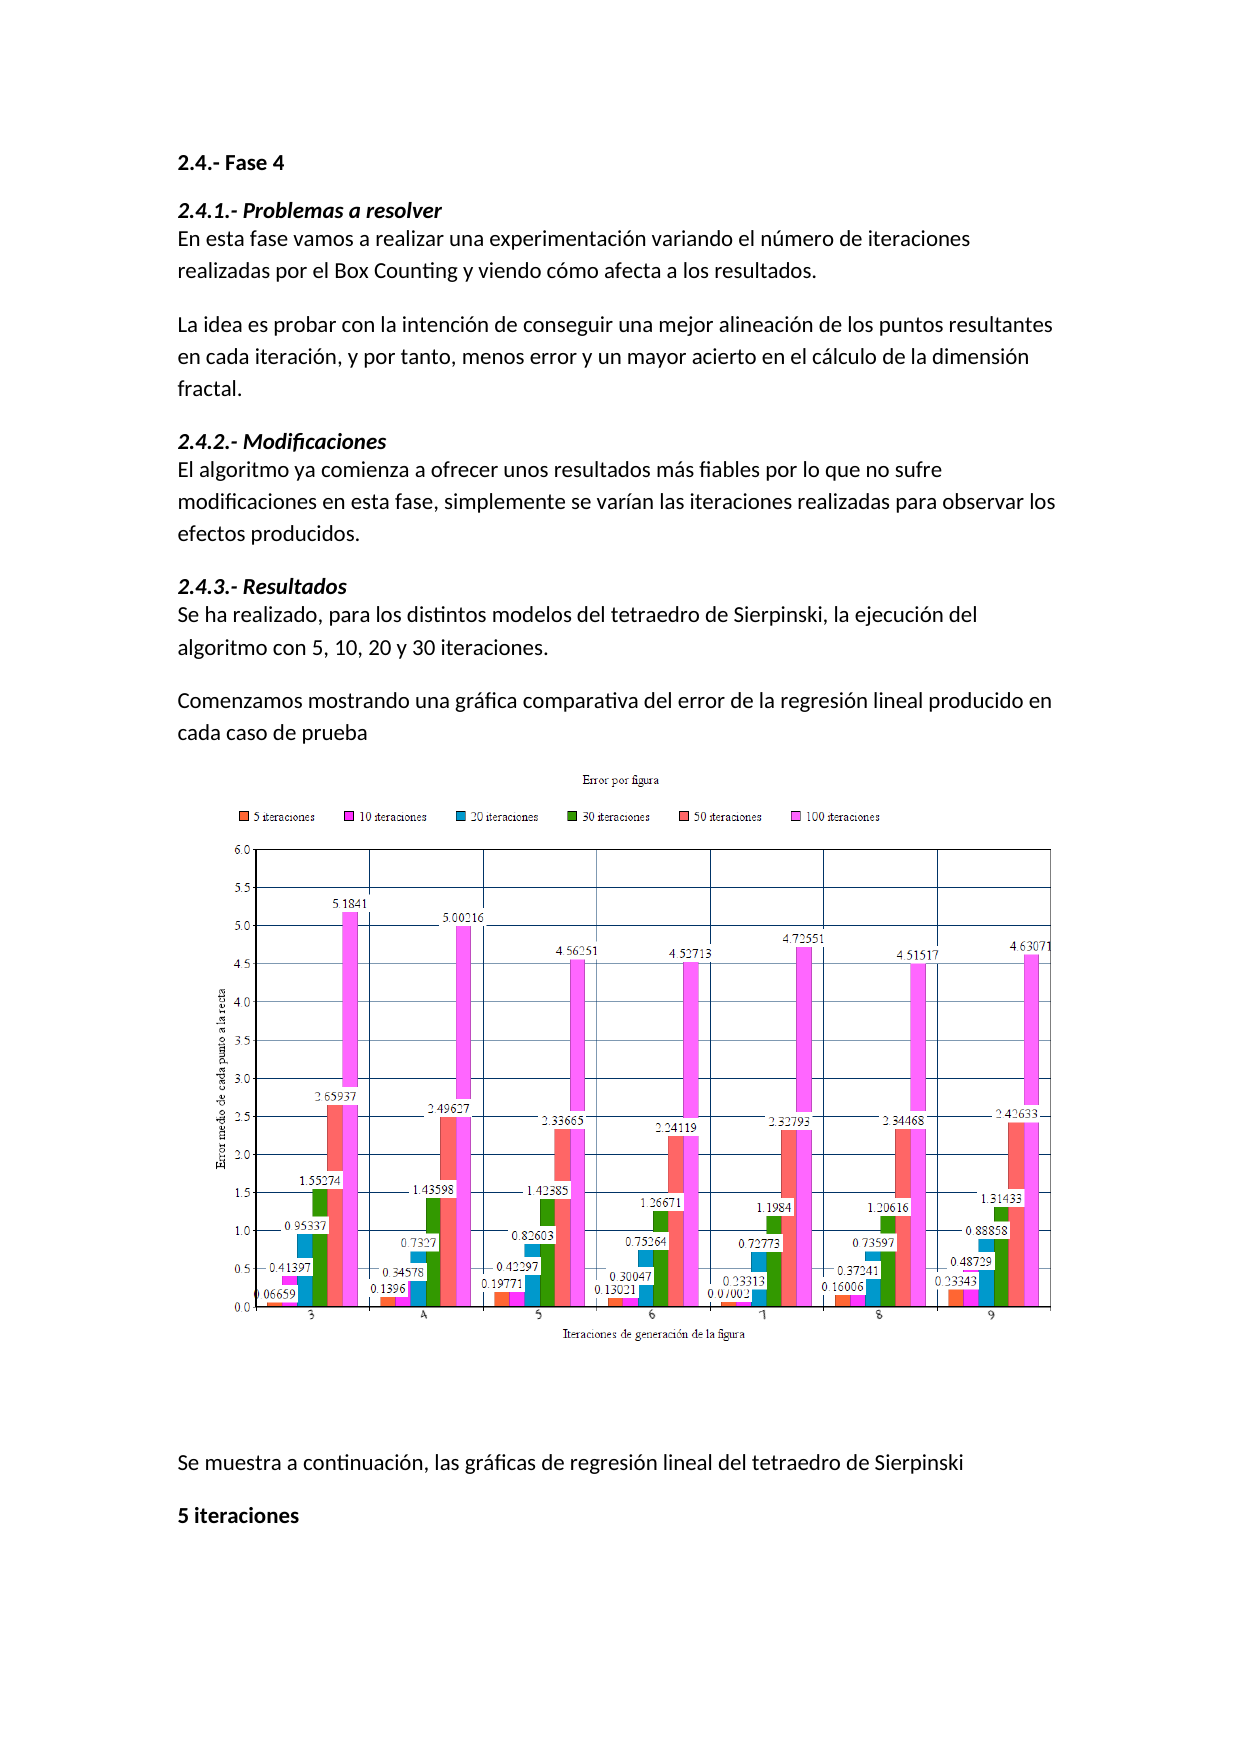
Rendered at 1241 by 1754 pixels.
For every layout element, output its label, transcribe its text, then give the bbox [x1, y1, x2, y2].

picture [177, 771, 1063, 1423]
subtitle 2.4.1.- Problemas a resolver [177, 196, 1063, 224]
subtitle 2.4.3.- Resultados [177, 572, 1063, 601]
text 5 iteraciones [177, 1501, 1063, 1529]
text El algoritmo ya comienza a ofrecer unos resultados más fiables por lo que no sufre modificaciones en esta fase, simplemente se varían las iteraciones realizadas para observar los efectos producidos. [177, 455, 1063, 547]
subtitle 2.4.2.- Modificaciones [177, 427, 1063, 455]
text Se muestra a continuación, las gráficas de regresión lineal del tetraedro de Sierpinski [177, 1448, 1063, 1476]
text En esta fase vamos a realizar una experimentación variando el número de iteraciones realizadas por el Box Counting y viendo cómo afecta a los resultados. [177, 224, 1063, 285]
text La idea es probar con la intención de conseguir una mejor alineación de los puntos resultantes en cada iteración, y por tanto, menos error y un mayor acierto en el cálculo de la dimensión fractal. [177, 310, 1063, 402]
text Se ha realizado, para los distintos modelos del tetraedro de Sierpinski, la ejecución del algoritmo con 5, 10, 20 y 30 iteraciones. [177, 601, 1063, 661]
text Comenzamos mostrando una gráfica comparativa del error de la regresión lineal producido en cada caso de prueba [177, 686, 1063, 746]
subtitle 2.4.- Fase 4 [177, 148, 1063, 176]
